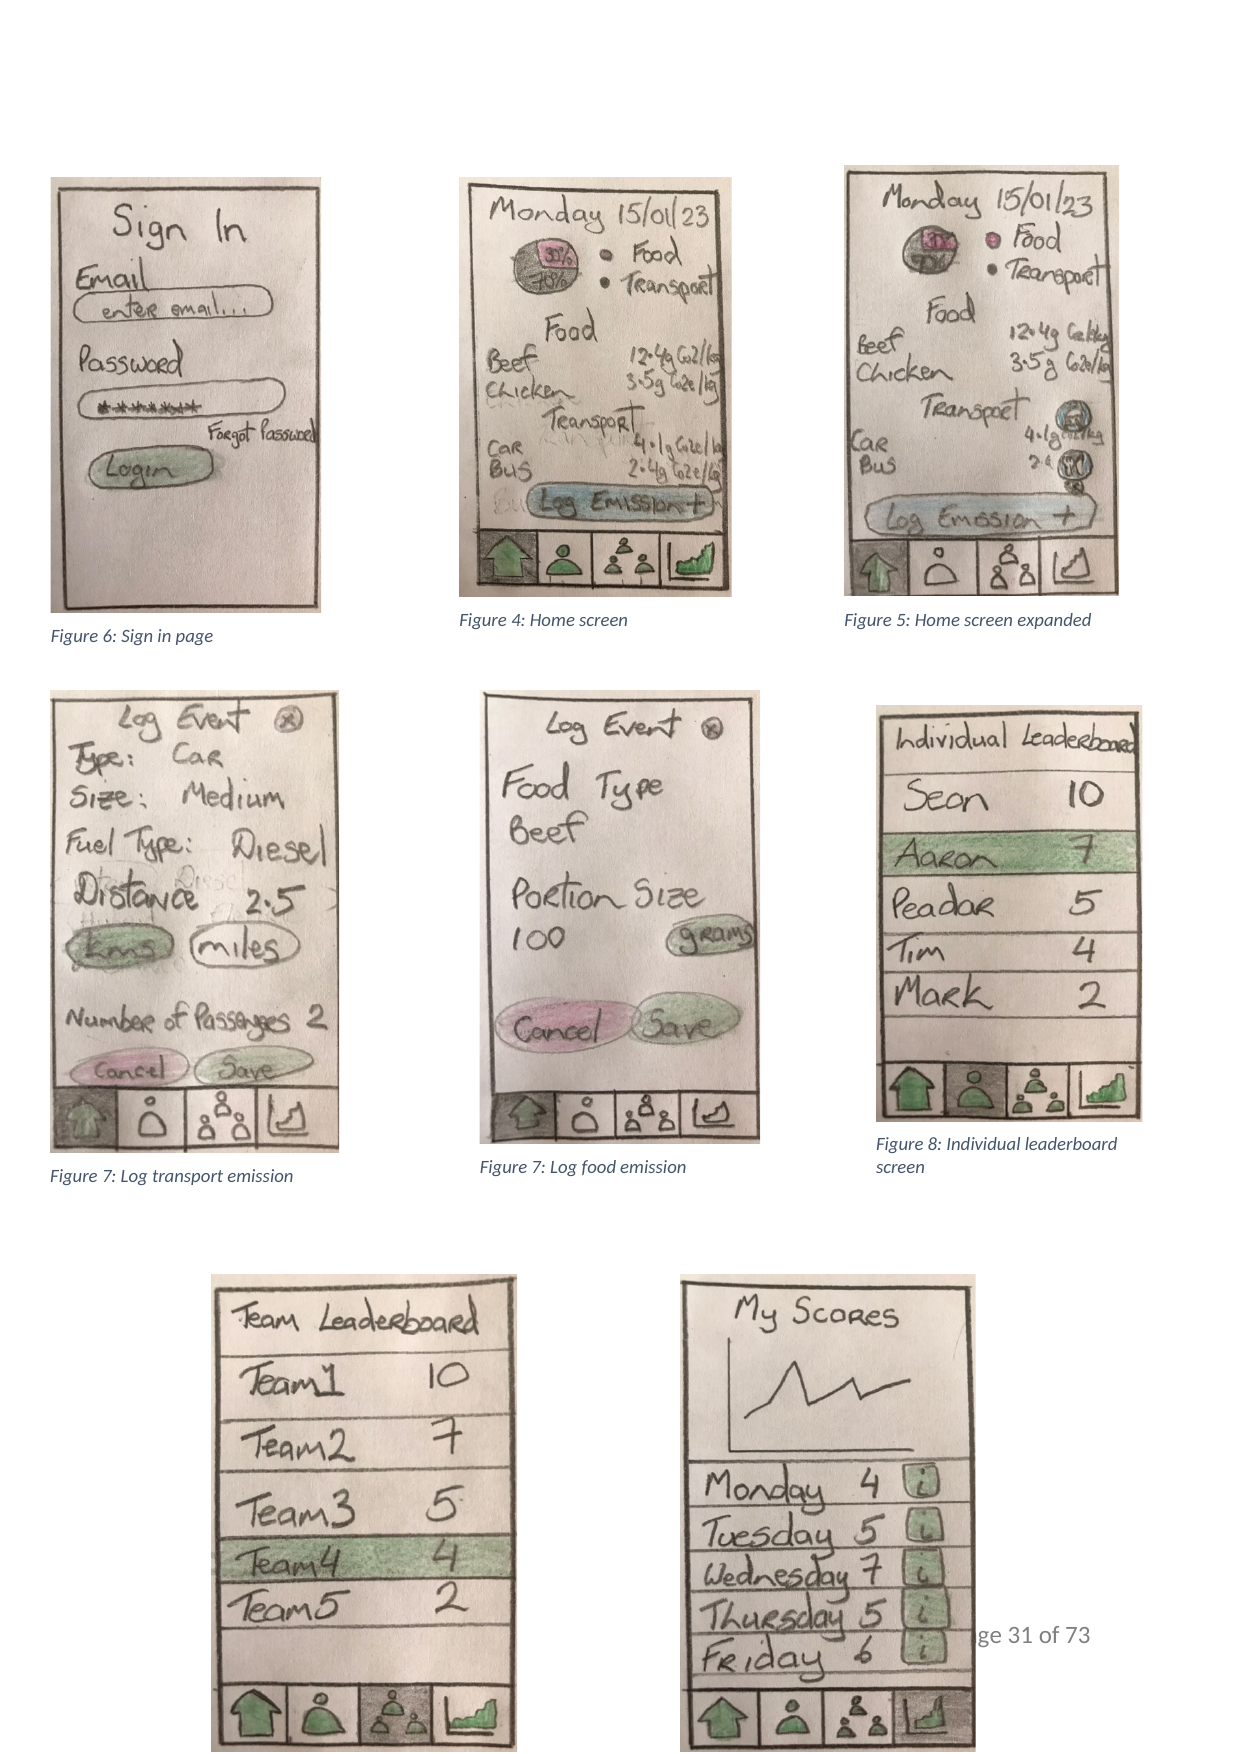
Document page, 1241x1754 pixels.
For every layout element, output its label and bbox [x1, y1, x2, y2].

picture [876, 705, 1143, 1122]
picture [459, 177, 732, 596]
picture [844, 165, 1120, 596]
picture [50, 177, 322, 614]
picture [50, 690, 340, 1153]
picture [680, 1274, 976, 1752]
picture [479, 690, 761, 1145]
picture [211, 1274, 518, 1752]
